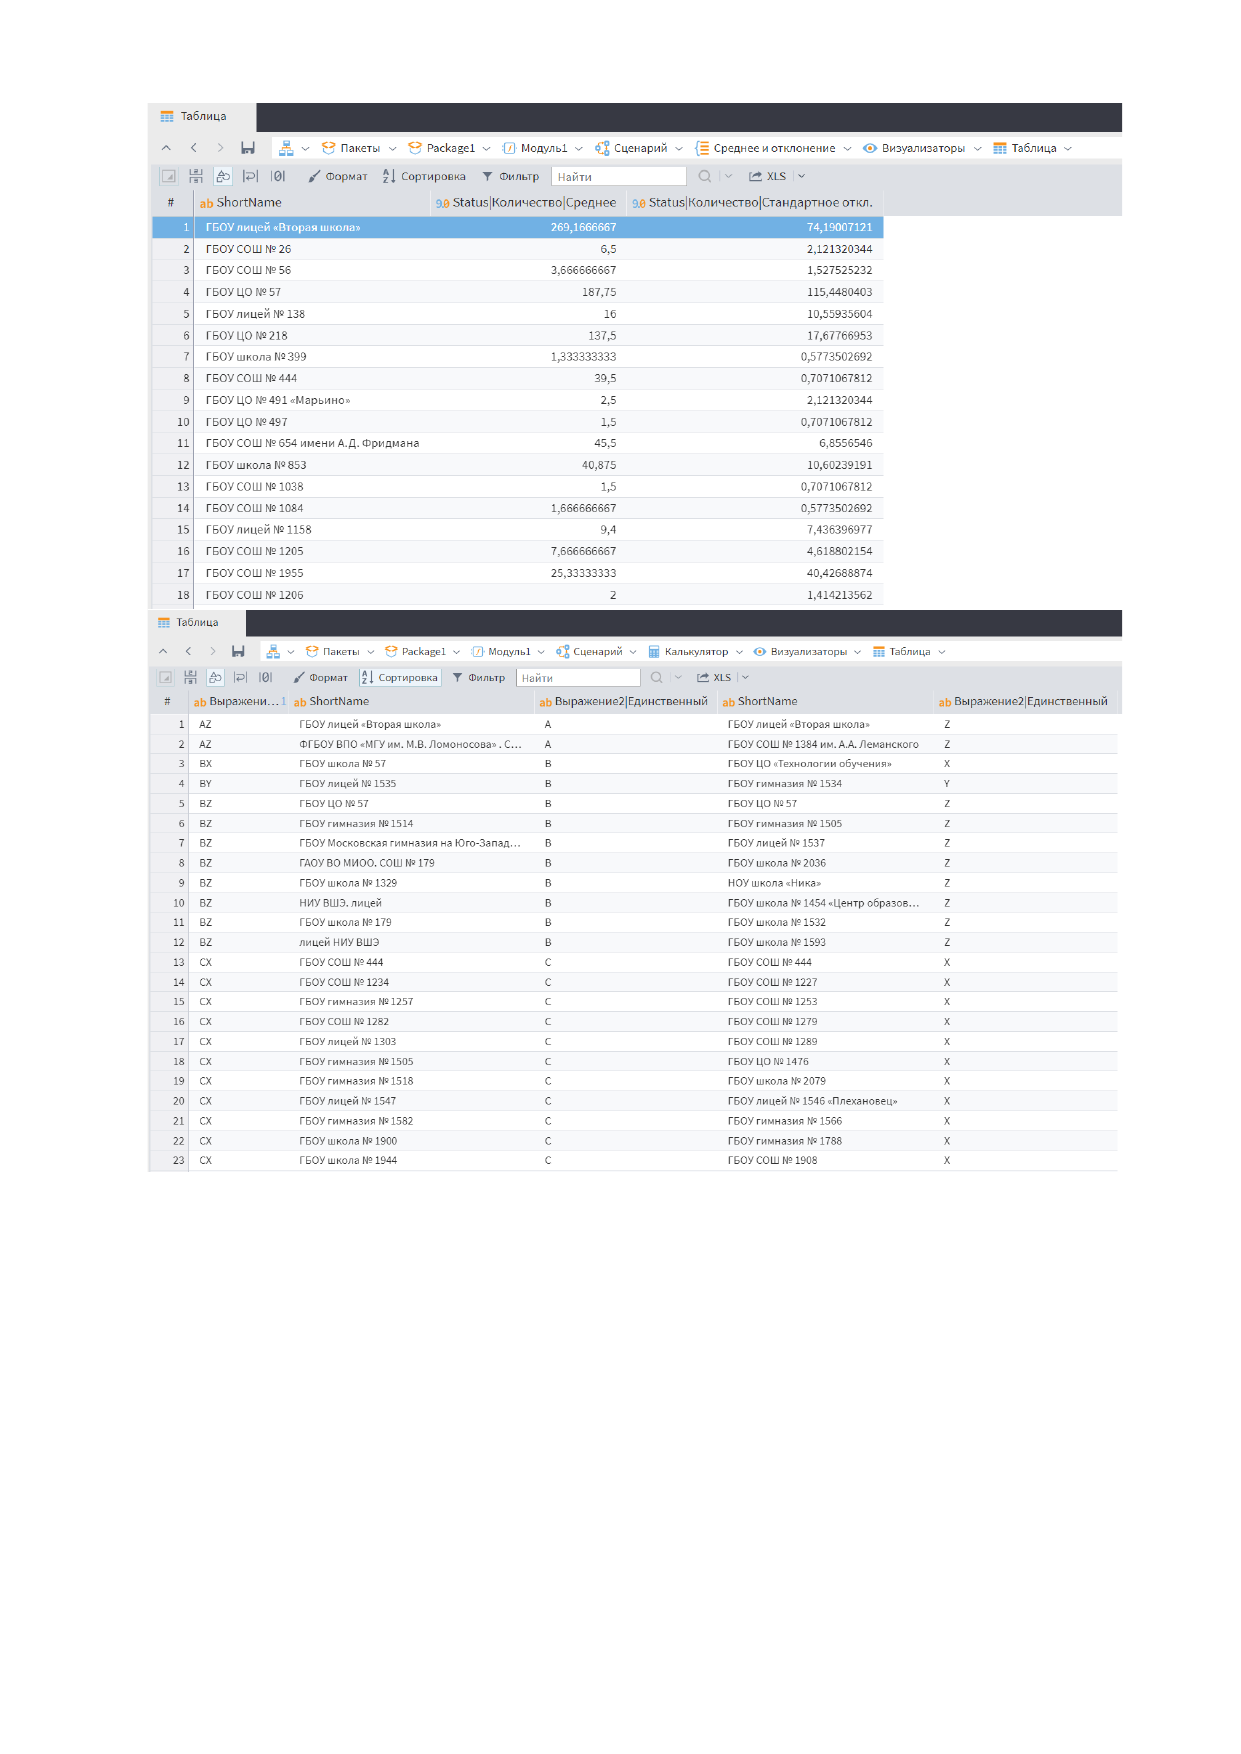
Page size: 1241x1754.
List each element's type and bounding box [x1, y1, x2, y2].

picture [147, 103, 1123, 1172]
